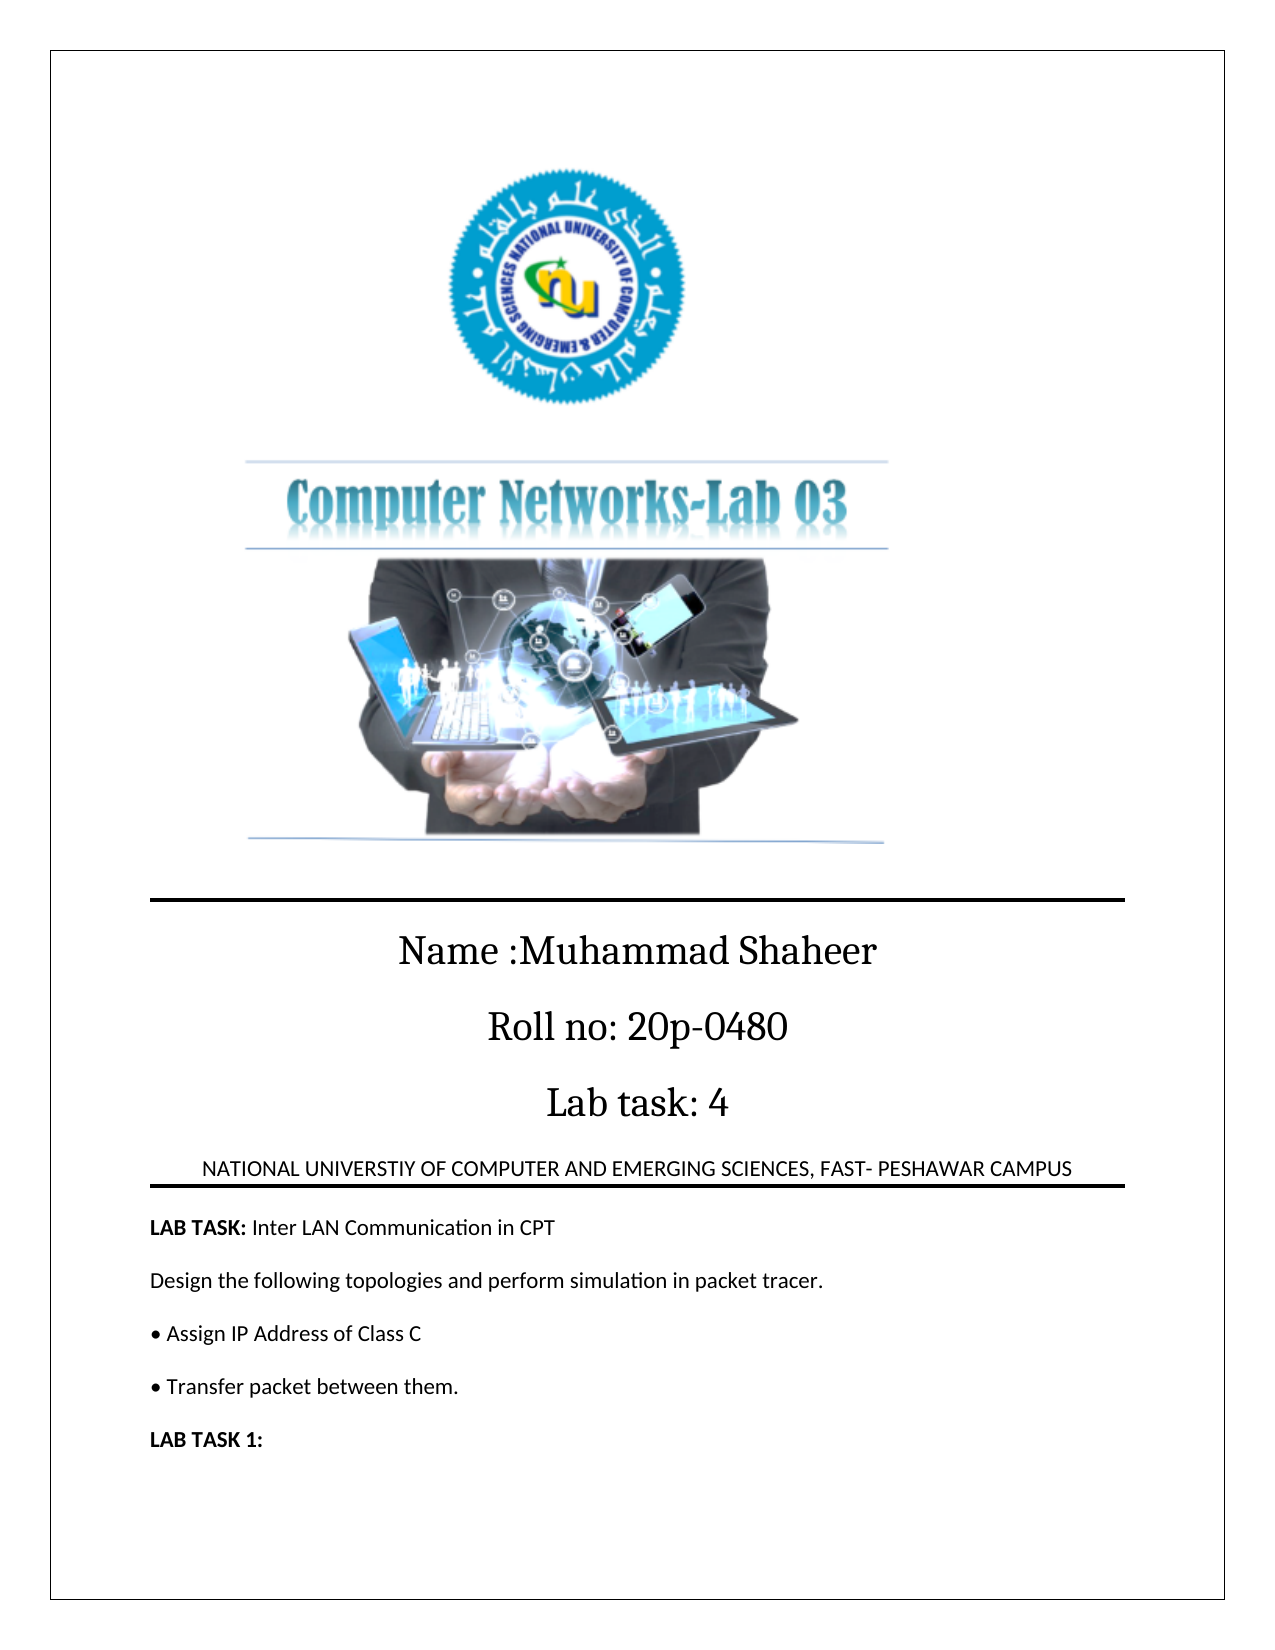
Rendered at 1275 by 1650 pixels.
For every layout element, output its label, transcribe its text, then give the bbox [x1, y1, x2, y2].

text Roll no: 20p-0480 [150, 1003, 1125, 1051]
text NATIONAL UNIVERSTIY OF COMPUTER AND EMERGING SCIENCES, FAST- PESHAWAR CAMPUS [150, 1154, 1125, 1184]
text Design the following topologies and perform simulation in packet tracer. [150, 1266, 1125, 1294]
text • Assign IP Address of Class C [150, 1319, 1125, 1347]
text LAB TASK 1: [150, 1425, 1125, 1453]
picture [150, 150, 973, 844]
text LAB TASK: Inter LAN Communication in CPT [150, 1213, 1125, 1241]
text Name :Muhammad Shaheer [150, 927, 1125, 974]
text • Transfer packet between them. [150, 1372, 1125, 1400]
text Lab task: 4 [150, 1078, 1125, 1126]
